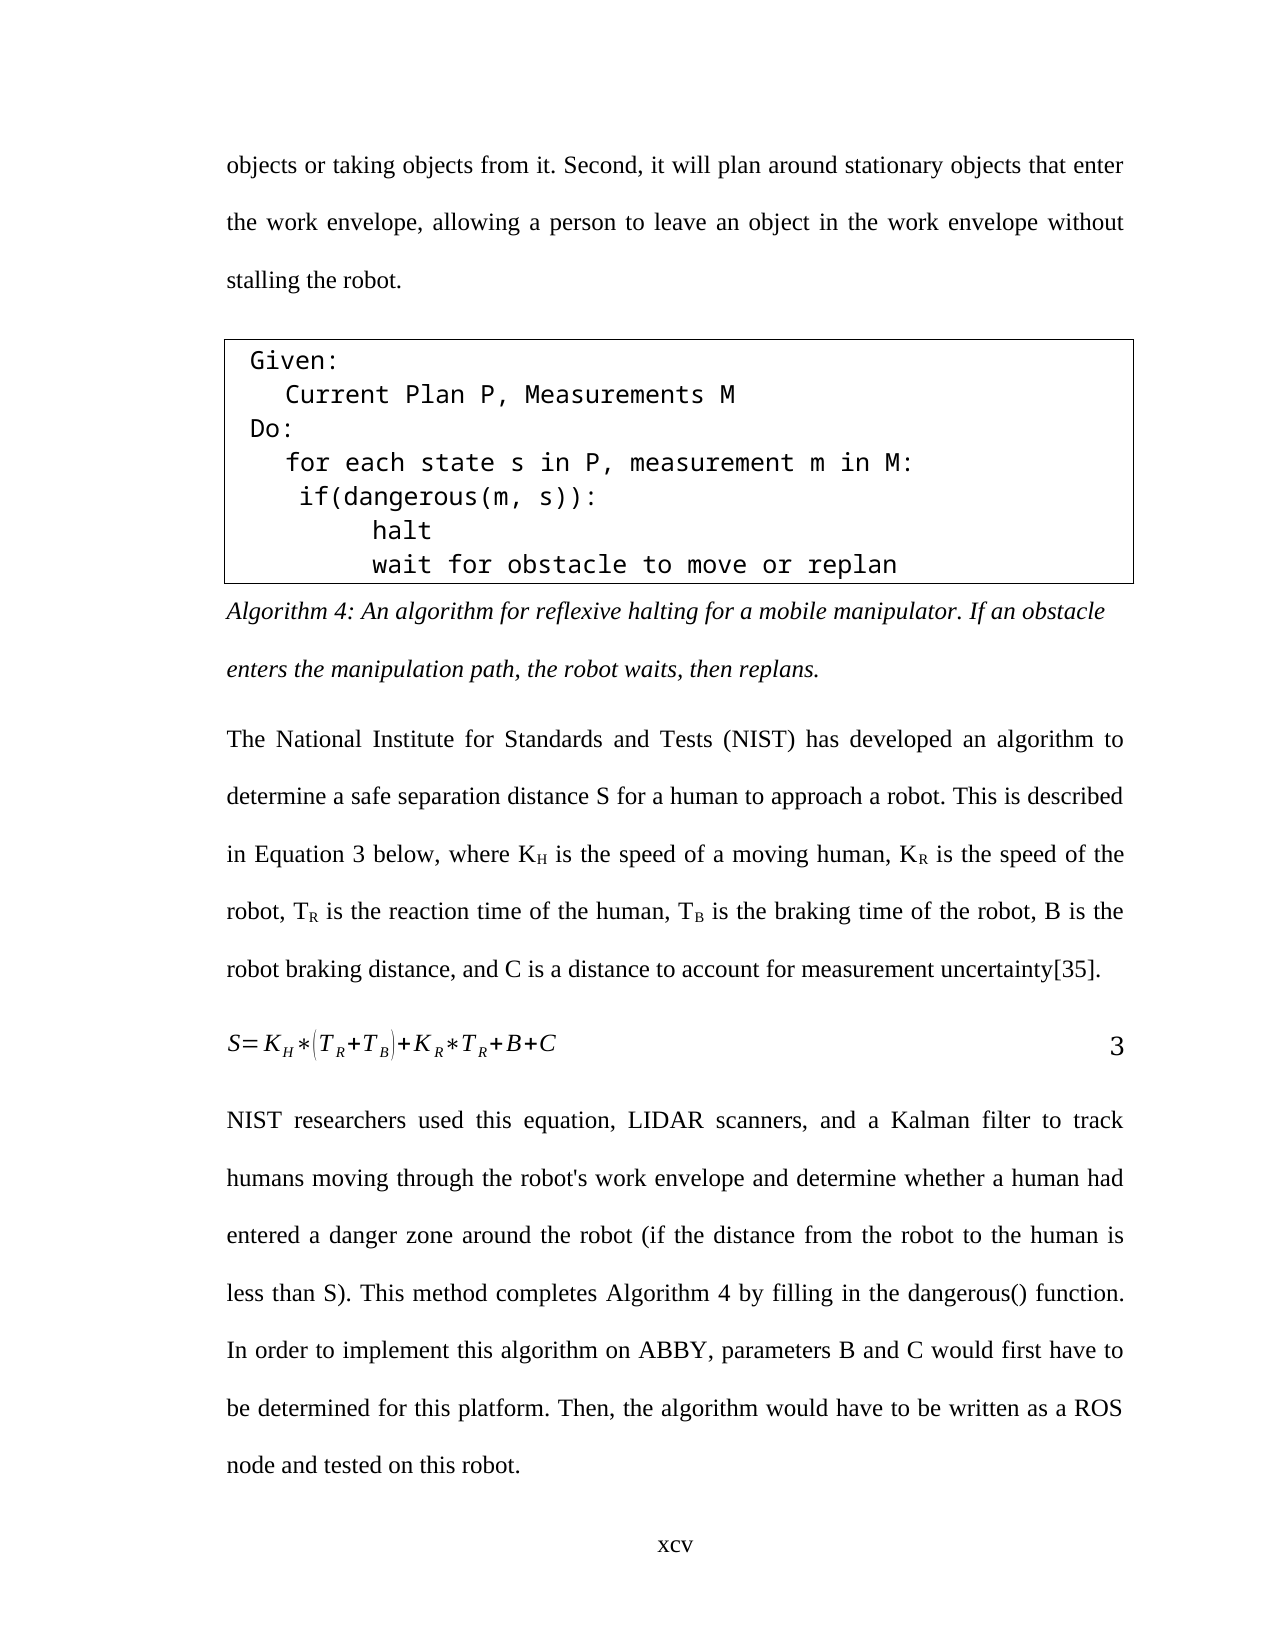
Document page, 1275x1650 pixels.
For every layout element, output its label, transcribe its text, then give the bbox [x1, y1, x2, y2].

text NIST researchers used this equation, LIDAR scanners, and a Kalman filter to track humans moving through the robot's work envelope and determine whether a human had entered a danger zone around the robot (if the distance from the robot to the human is less than S). This method completes Algorithm 4 by filling in the dangerous() function. In order to implement this algorithm on ABBY, parameters B and C would first have to be determined for this platform. Then, the algorithm would have to be written as a ROS node and tested on this robot. [226, 1105, 1125, 1479]
text 3 [226, 1028, 1125, 1063]
text Given: Current Plan P, Measurements M Do: for each state s in P, measurement m in M: if(dangerous(m, s)): halt wait for obstacle to move or replan [225, 340, 1133, 583]
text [226, 150, 1125, 294]
text Algorithm 4: An algorithm for reflexive halting for a mobile manipulator. If an obstacle enters the manipulation path, the robot waits, then replans. [226, 596, 1125, 683]
text The National Institute for Standards and Tests (NIST) has developed an algorithm to determine a safe separation distance S for a human to approach a robot. This is described in Equation 3 below, where KH is the speed of a moving human, KR is the speed of the robot, TR is the reaction time of the human, TB is the braking time of the robot, B is the robot braking distance, and C is a distance to account for measurement uncertainty[35]. [226, 724, 1125, 983]
